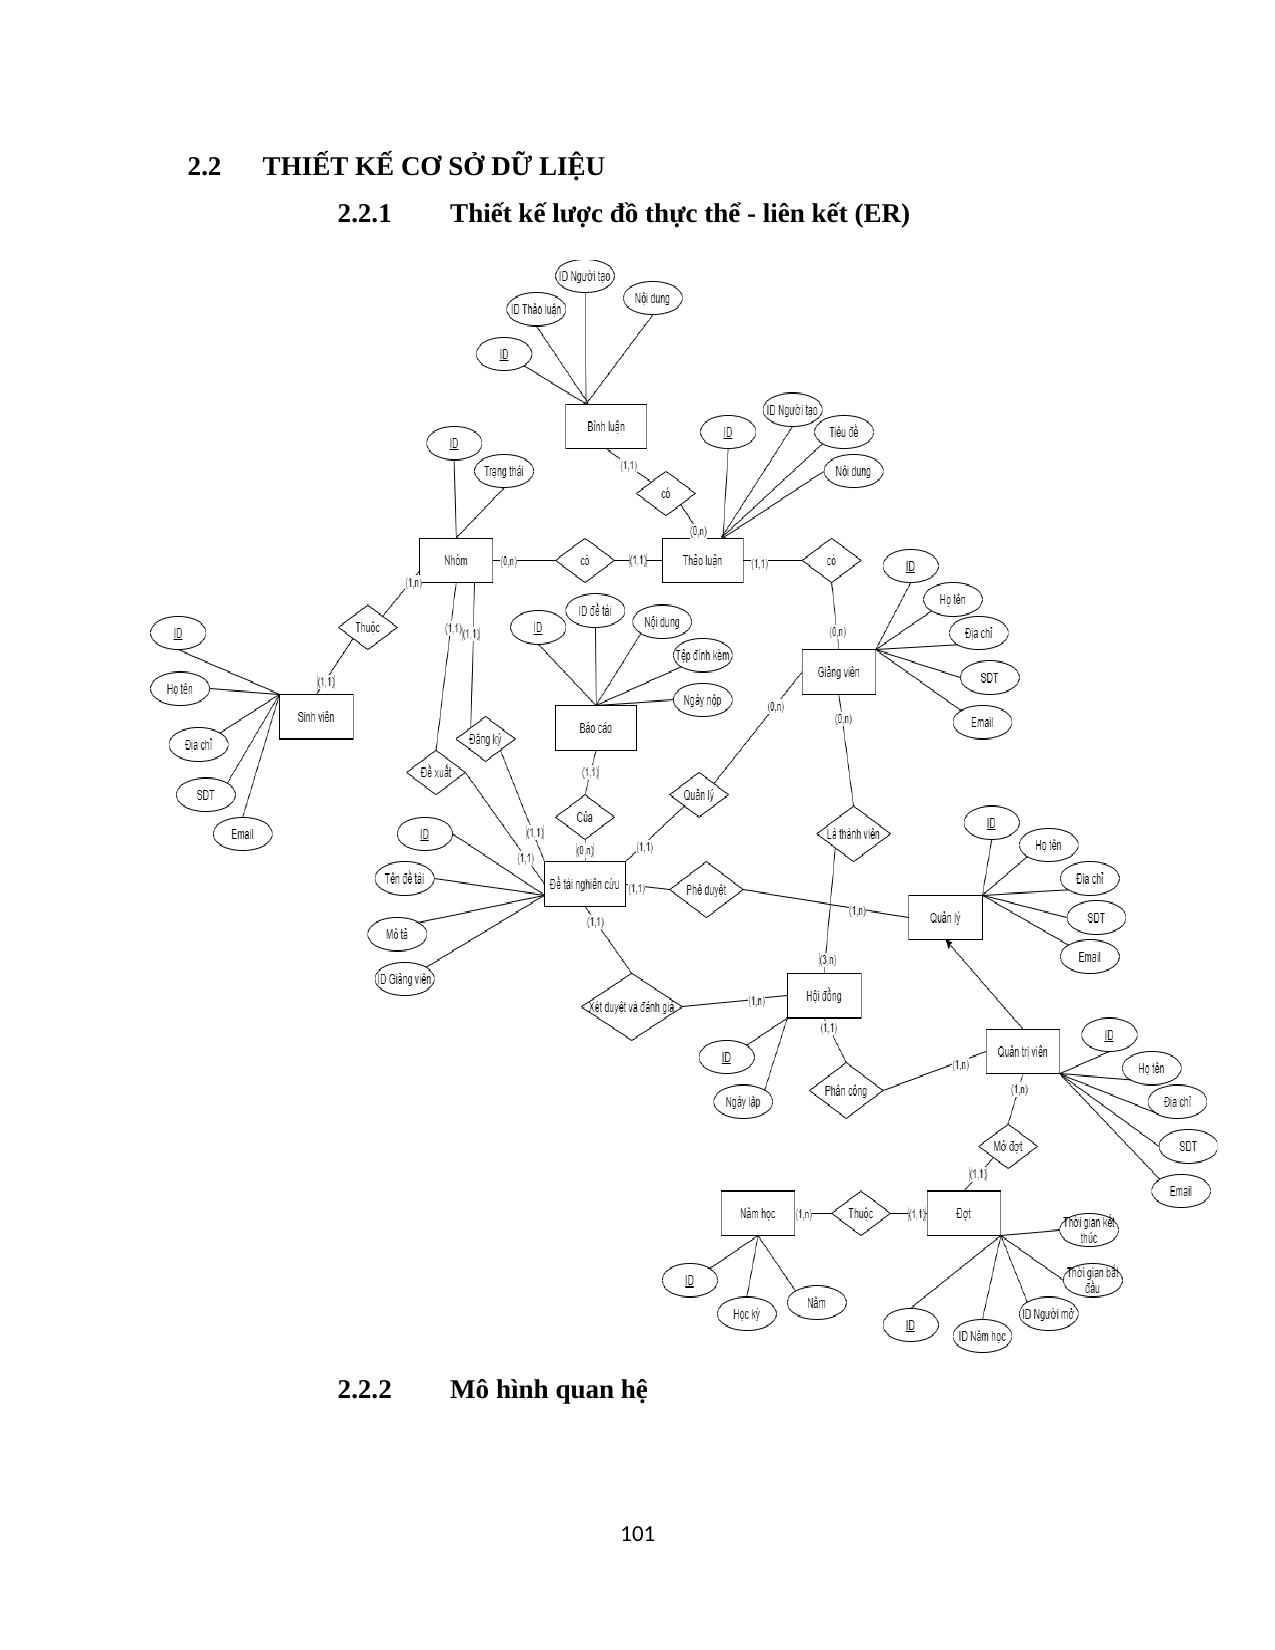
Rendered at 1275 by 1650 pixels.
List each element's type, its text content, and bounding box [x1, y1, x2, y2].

list Mô hình quan hệ [337, 1373, 1125, 1404]
picture [150, 260, 1218, 1355]
list Thiết kế lược đồ thực thể - liên kết (ER) [337, 197, 1125, 228]
list THIẾT KẾ CƠ SỞ DỮ LIỆU [187, 150, 1125, 181]
